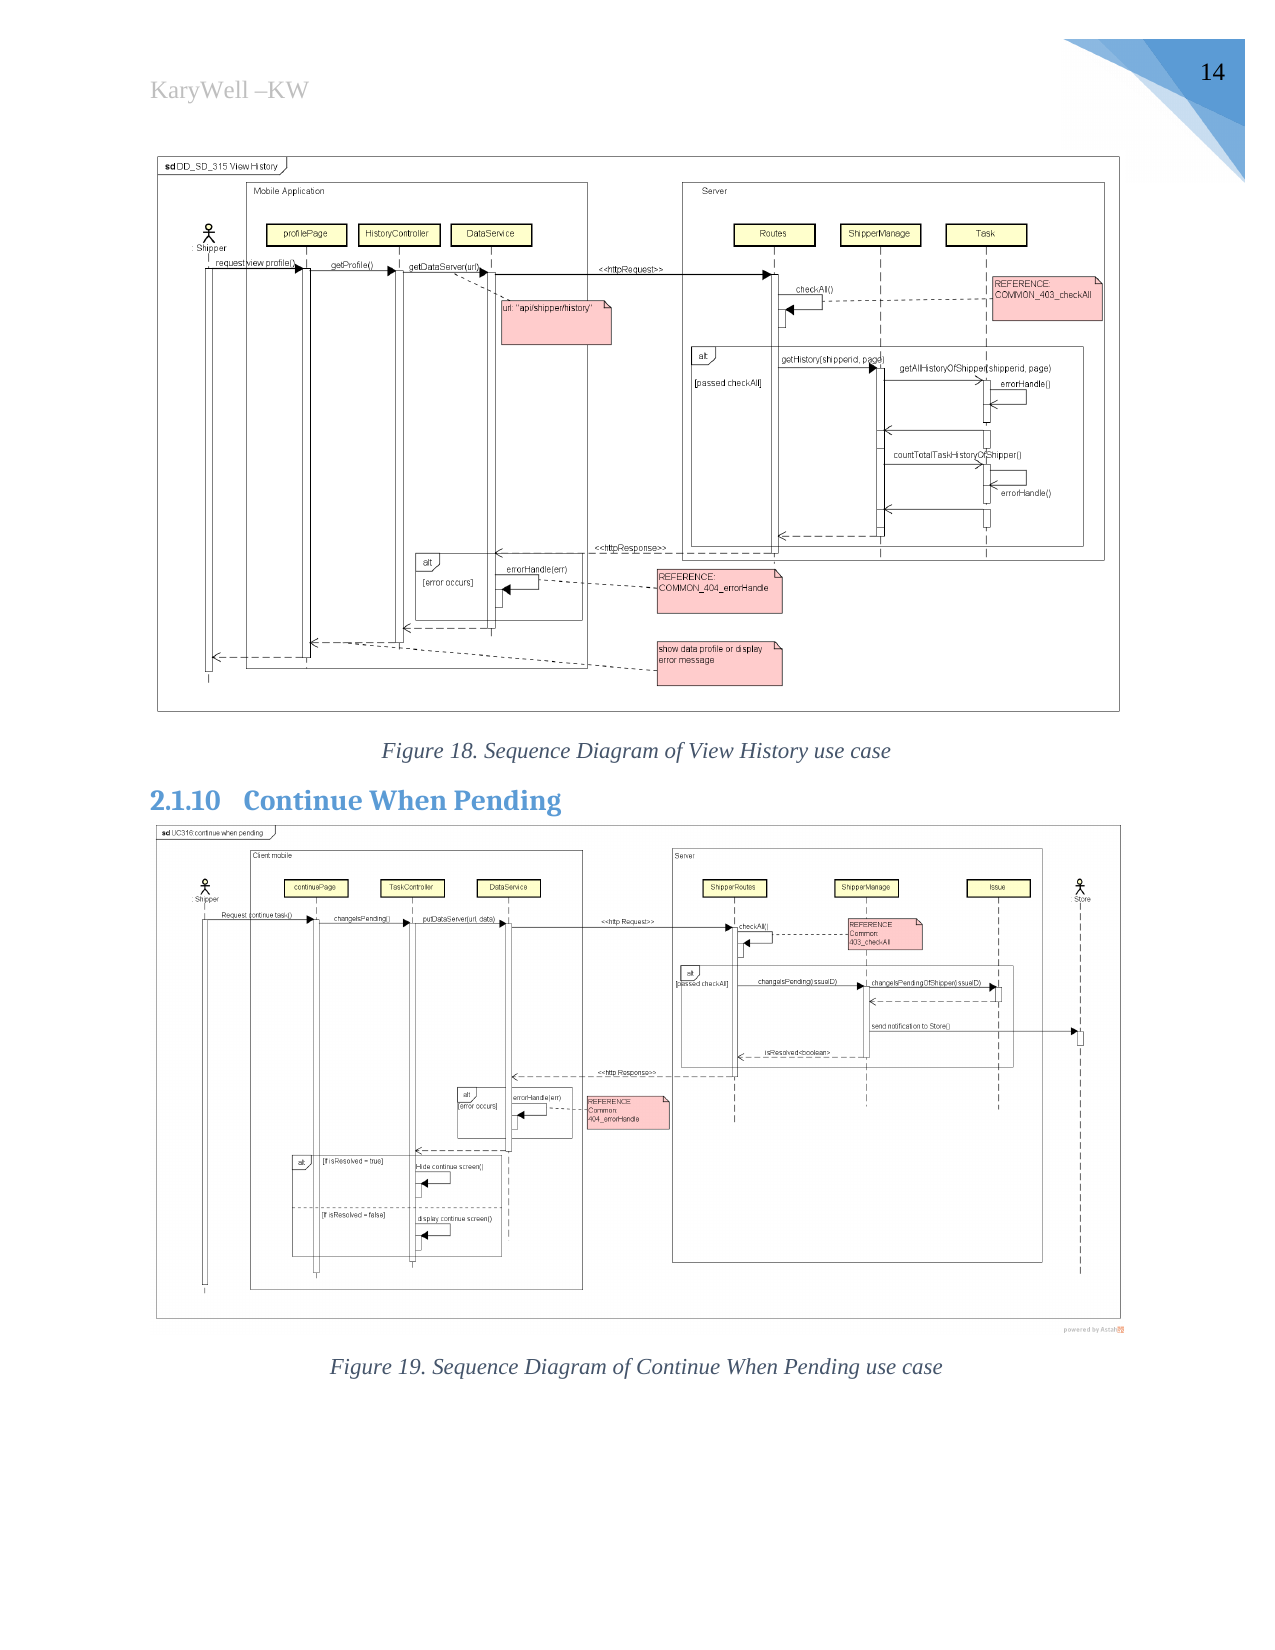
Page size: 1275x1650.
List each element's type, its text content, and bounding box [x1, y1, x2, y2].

picture [150, 39, 1245, 718]
picture [150, 820, 1125, 1335]
text Figure 19. Sequence Diagram of Continue When Pending use case [150, 1353, 1125, 1380]
subtitle Continue When Pending [150, 784, 1125, 817]
text Figure 18. Sequence Diagram of View History use case [150, 737, 1125, 763]
